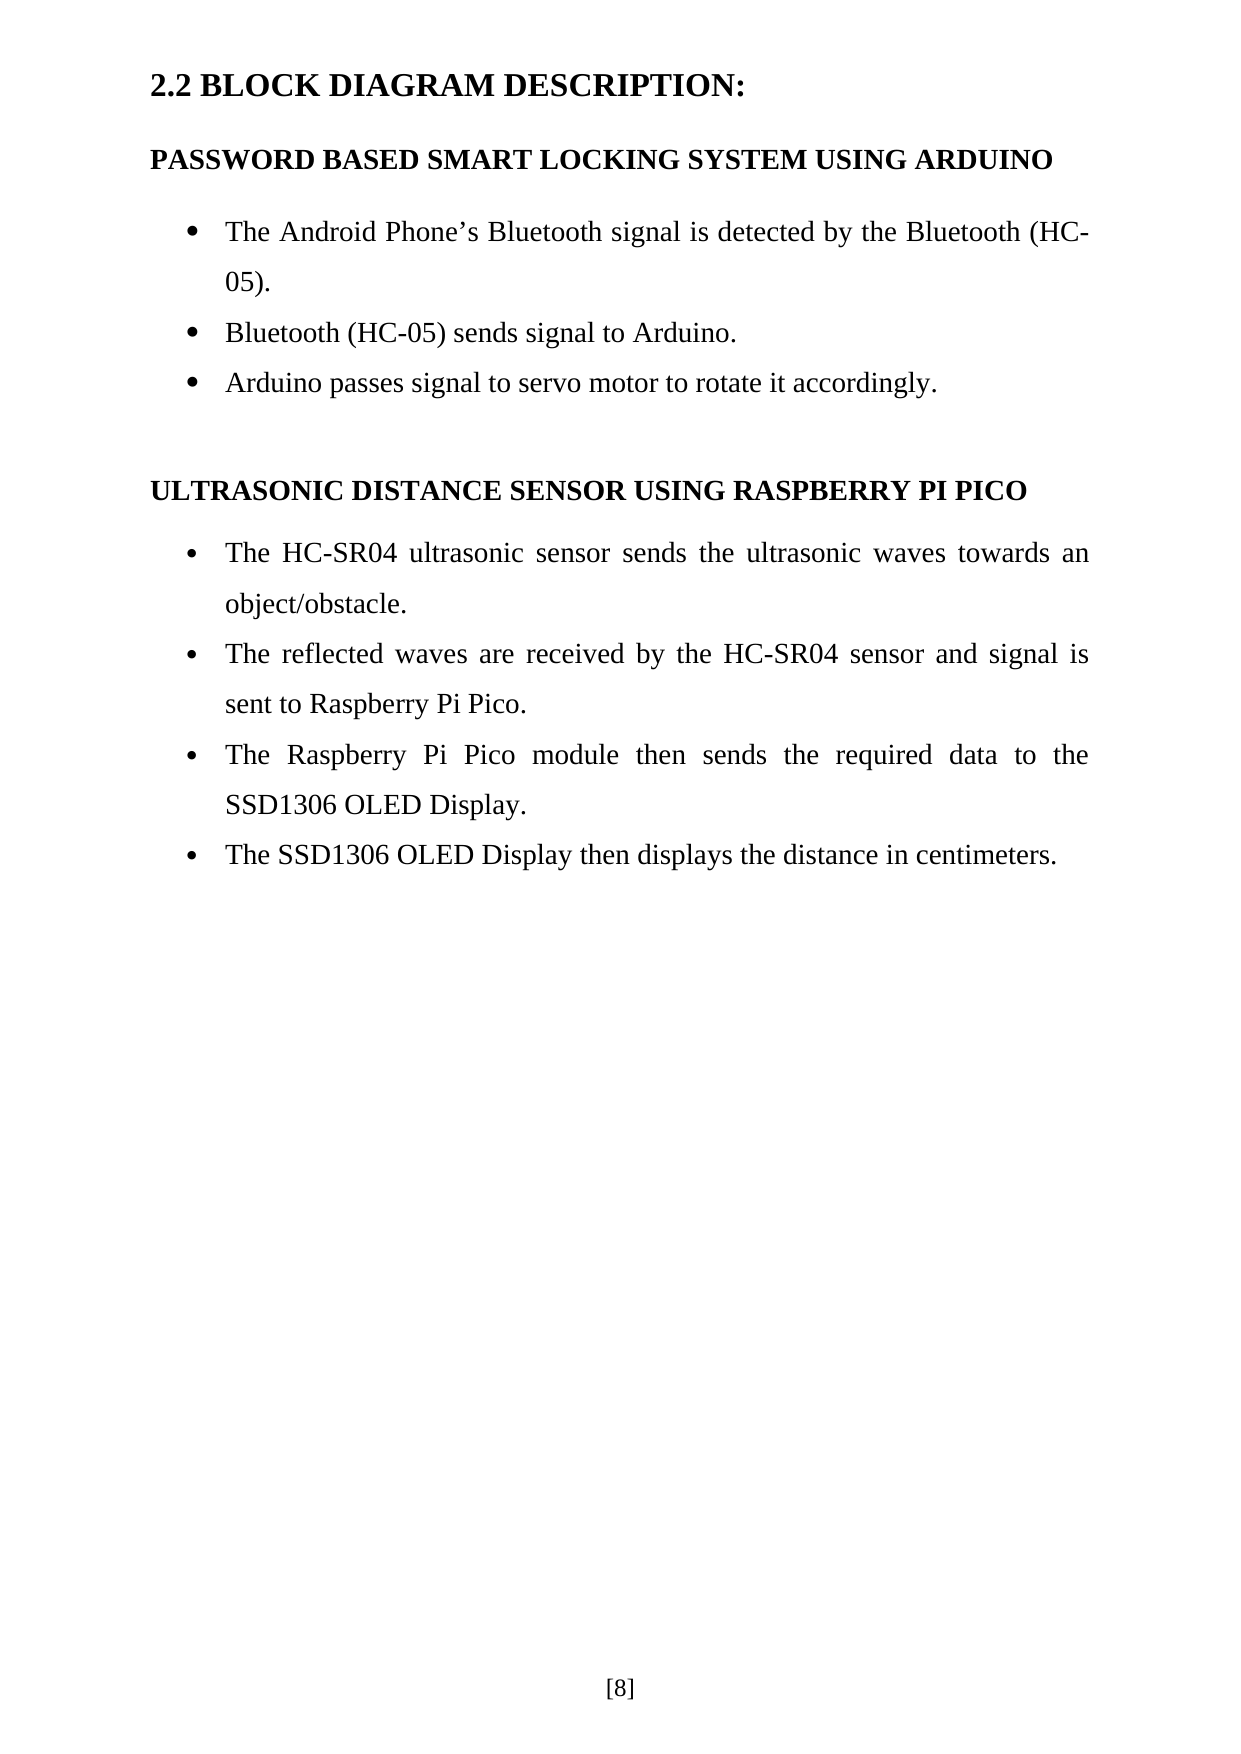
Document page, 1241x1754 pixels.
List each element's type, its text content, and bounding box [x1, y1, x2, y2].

text PASSWORD BASED SMART LOCKING SYSTEM USING ARDUINO [150, 142, 1090, 176]
list The reflected waves are received by the HC-SR04 sensor and signal is sent to Raspberry Pi Pico. [187, 636, 1090, 720]
list The SSD1306 OLED Display then displays the distance in centimeters. [187, 837, 1090, 871]
list The Android Phone’s Bluetooth signal is detected by the Bluetooth (HC-05). [187, 214, 1090, 298]
text ULTRASONIC DISTANCE SENSOR USING RASPBERRY PI PICO [150, 473, 1090, 507]
text 2.2 BLOCK DIAGRAM DESCRIPTION: [150, 66, 1090, 104]
list The Raspberry Pi Pico module then sends the required data to the SSD1306 OLED Display. [187, 737, 1090, 821]
list The HC-SR04 ultrasonic sensor sends the ultrasonic waves towards an object/obstacle. [187, 536, 1090, 619]
list Bluetooth (HC-05) sends signal to Arduino. [187, 315, 1090, 348]
list Arduino passes signal to servo motor to rotate it accordingly. [187, 365, 1090, 399]
